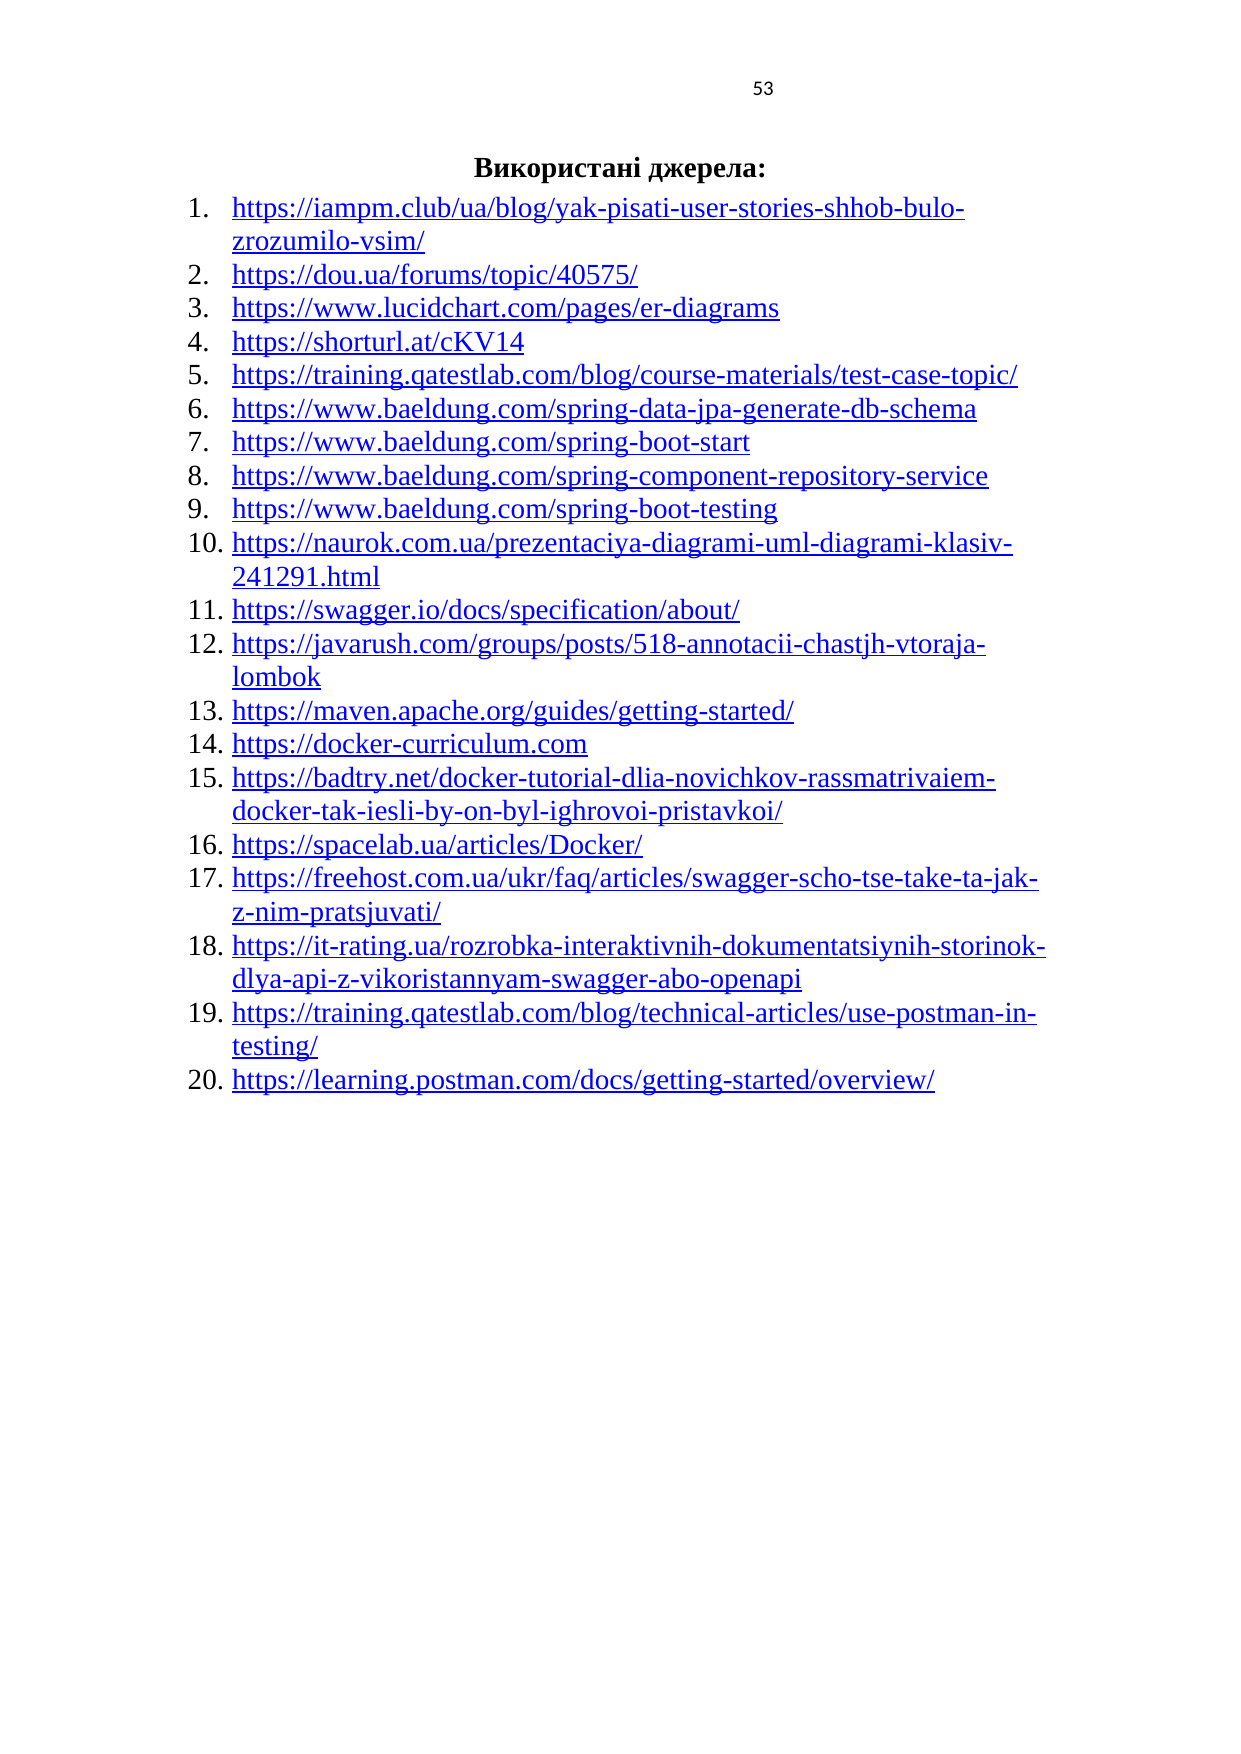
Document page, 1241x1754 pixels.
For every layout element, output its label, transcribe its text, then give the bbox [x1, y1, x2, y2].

list https://spacelab.ua/articles/Docker/ [187, 827, 1053, 861]
list https://www.baeldung.com/spring-component-repository-service [187, 458, 1053, 492]
list https://www.baeldung.com/spring-data-jpa-generate-db-schema [187, 391, 1053, 424]
list https://training.qatestlab.com/blog/course-materials/test-case-topic/ [187, 357, 1053, 391]
list https://www.baeldung.com/spring-boot-testing [187, 492, 1053, 525]
list https://freehost.com.ua/ukr/faq/articles/swagger-scho-tse-take-ta-jak-z-nim-pratsjuvati/ [187, 861, 1053, 928]
list https://iampm.club/ua/blog/yak-pisati-user-stories-shhob-bulo-zrozumilo-vsim/ [187, 190, 1053, 257]
subtitle Використані джерела: [187, 150, 1053, 183]
list https://badtry.net/docker-tutorial-dlia-novichkov-rassmatrivaiem-docker-tak-iesli-by-on-byl-ighrovoi-pristavkoi/ [187, 760, 1053, 827]
list https://learning.postman.com/docs/getting-started/overview/ [187, 1062, 1053, 1095]
list https://swagger.io/docs/specification/about/ [187, 592, 1053, 626]
list https://www.baeldung.com/spring-boot-start [187, 424, 1053, 458]
list https://naurok.com.ua/prezentaciya-diagrami-uml-diagrami-klasiv-241291.html [187, 525, 1053, 592]
list https://docker-curriculum.com [187, 726, 1053, 760]
list https://shorturl.at/cKV14 [187, 324, 1053, 357]
list https://www.lucidchart.com/pages/er-diagrams [187, 290, 1053, 324]
list https://javarush.com/groups/posts/518-annotacii-chastjh-vtoraja-lombok [187, 626, 1053, 693]
list https://training.qatestlab.com/blog/technical-articles/use-postman-in-testing/ [187, 995, 1053, 1062]
list https://dou.ua/forums/topic/40575/ [187, 257, 1053, 290]
list https://it-rating.ua/rozrobka-interaktivnih-dokumentatsiynih-storinok-dlya-api-z-vikoristannyam-swagger-abo-openapi [187, 928, 1053, 995]
list https://maven.apache.org/guides/getting-started/ [187, 693, 1053, 726]
